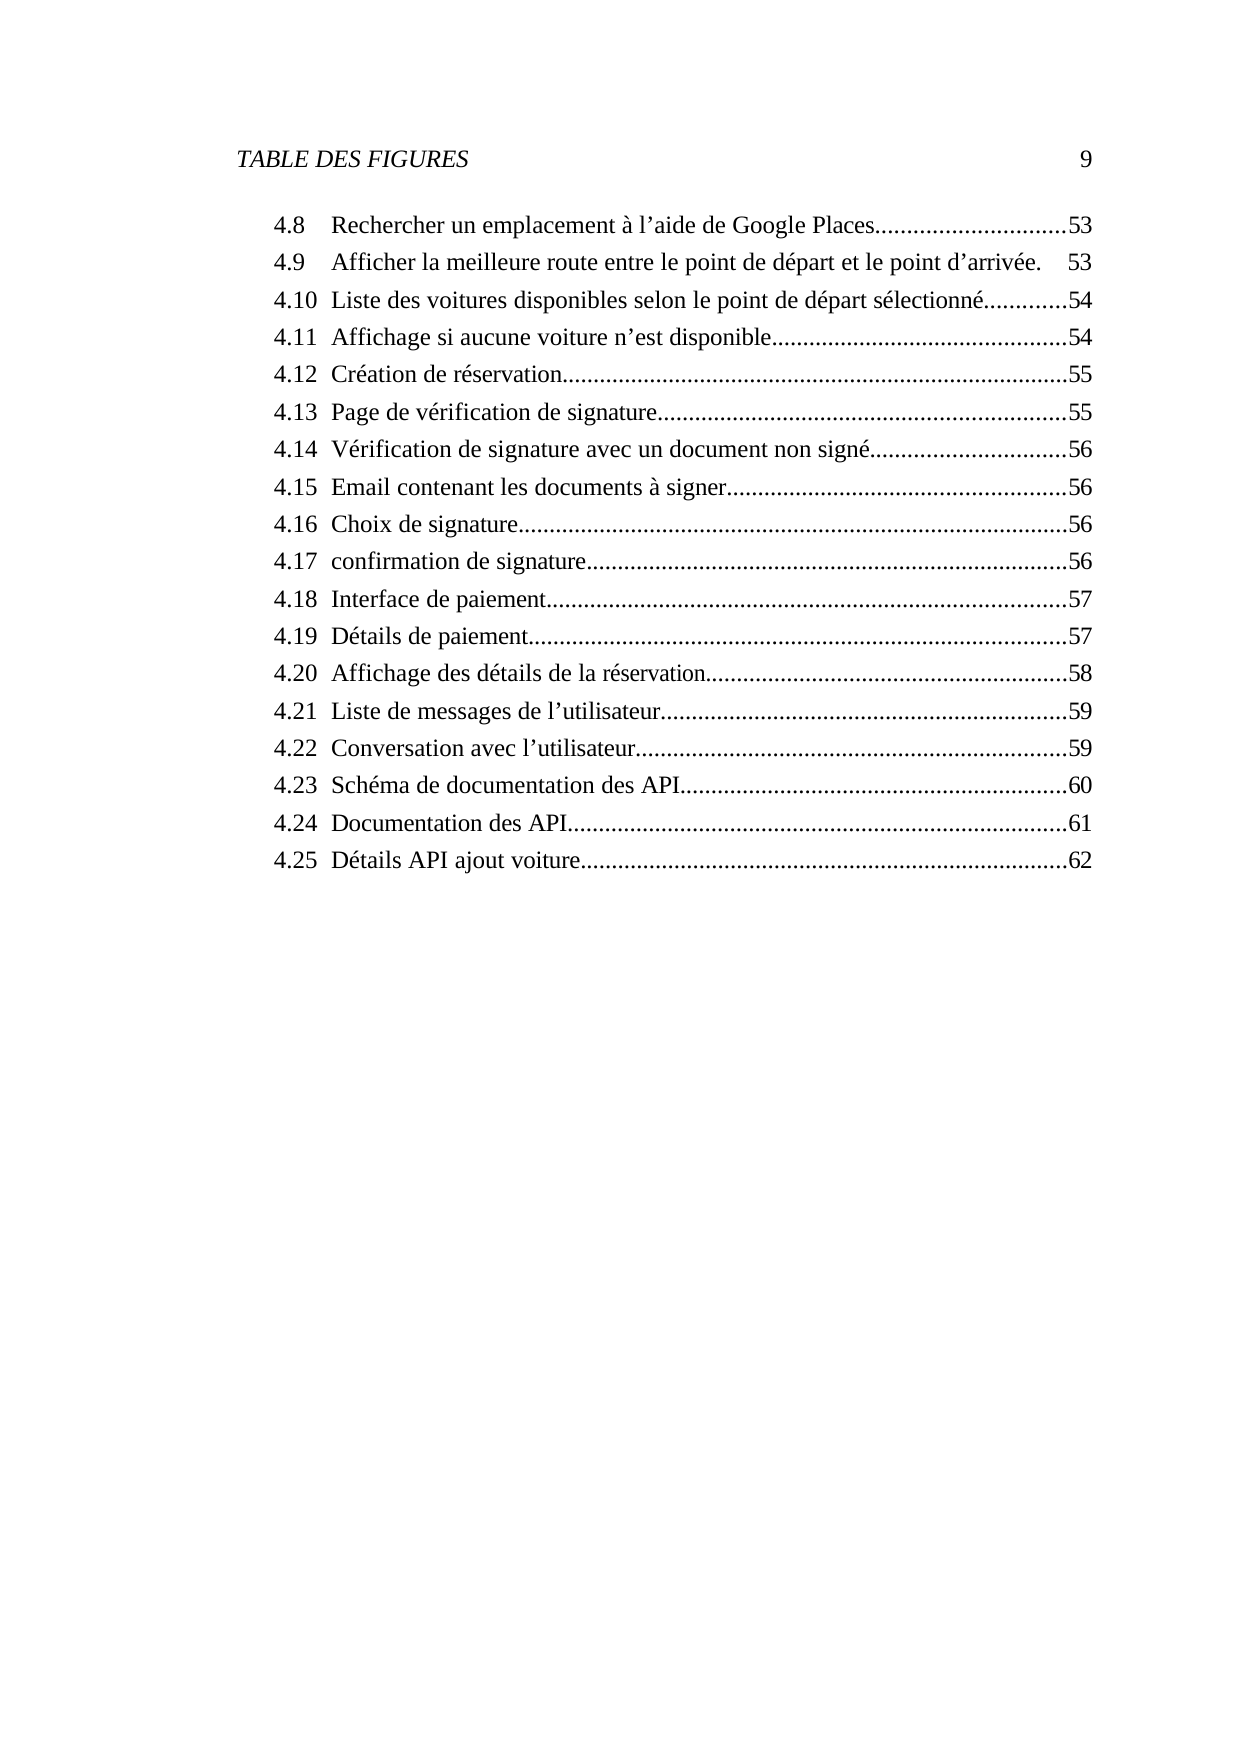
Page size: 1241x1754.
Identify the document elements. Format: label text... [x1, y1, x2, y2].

subtitle Détails de paiement. 57 [273, 621, 1240, 650]
subtitle Affichage si aucune voiture n’est disponible. 54 [273, 322, 1240, 351]
subtitle Choix de signature. 56 [273, 509, 1240, 538]
subtitle Afficher la meilleure route entre le point de départ et le point d’arrivée. 53 [273, 247, 1240, 276]
subtitle Liste de messages de l’utilisateur 59 [273, 696, 1240, 724]
text TABLE DES FIGURES 9 [236, 144, 1240, 173]
subtitle Page de vérification de signature 55 [273, 397, 1240, 426]
subtitle Liste des voitures disponibles selon le point de départ sélectionné. 54 [273, 285, 1240, 314]
subtitle Documentation des API. 61 [273, 808, 1240, 837]
subtitle Interface de paiement. 57 [273, 584, 1240, 612]
subtitle Affichage des détails de la réservation. 58 [273, 658, 1240, 687]
subtitle Vérification de signature avec un document non signé. 56 [273, 434, 1240, 463]
subtitle Détails API ajout voiture. 62 [273, 845, 1240, 874]
subtitle Rechercher un emplacement à l’aide de Google Places. 53 [273, 210, 1240, 239]
subtitle Schéma de documentation des API. 60 [273, 770, 1240, 799]
subtitle Conversation avec l’utilisateur 59 [273, 733, 1240, 762]
subtitle confirmation de signature. 56 [273, 546, 1240, 575]
subtitle Email contenant les documents à signer 56 [273, 472, 1240, 500]
subtitle Création de réservation. 55 [273, 359, 1240, 388]
